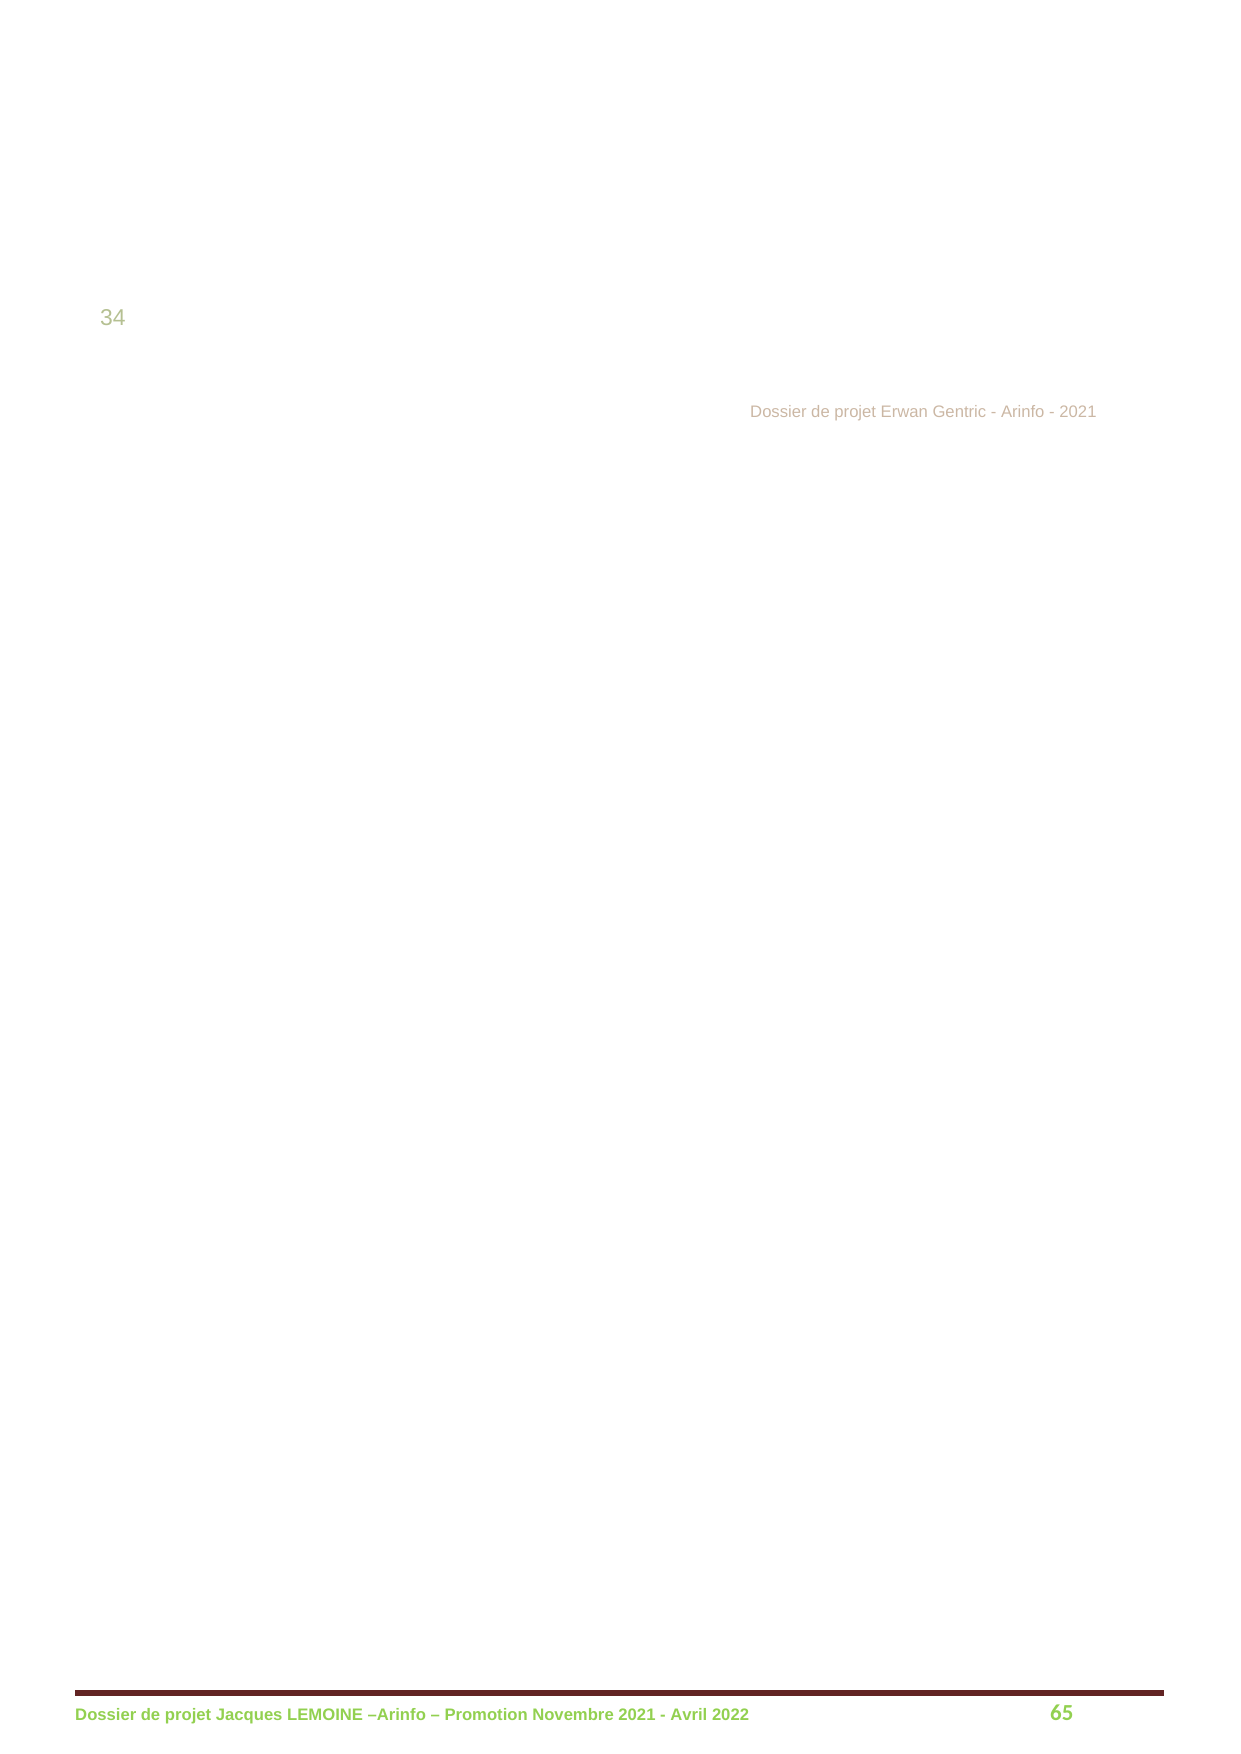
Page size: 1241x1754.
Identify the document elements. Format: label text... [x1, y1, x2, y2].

text 34 [100, 303, 1164, 330]
text Dossier de projet Erwan Gentric - Arinfo - 2021 [750, 402, 1164, 421]
